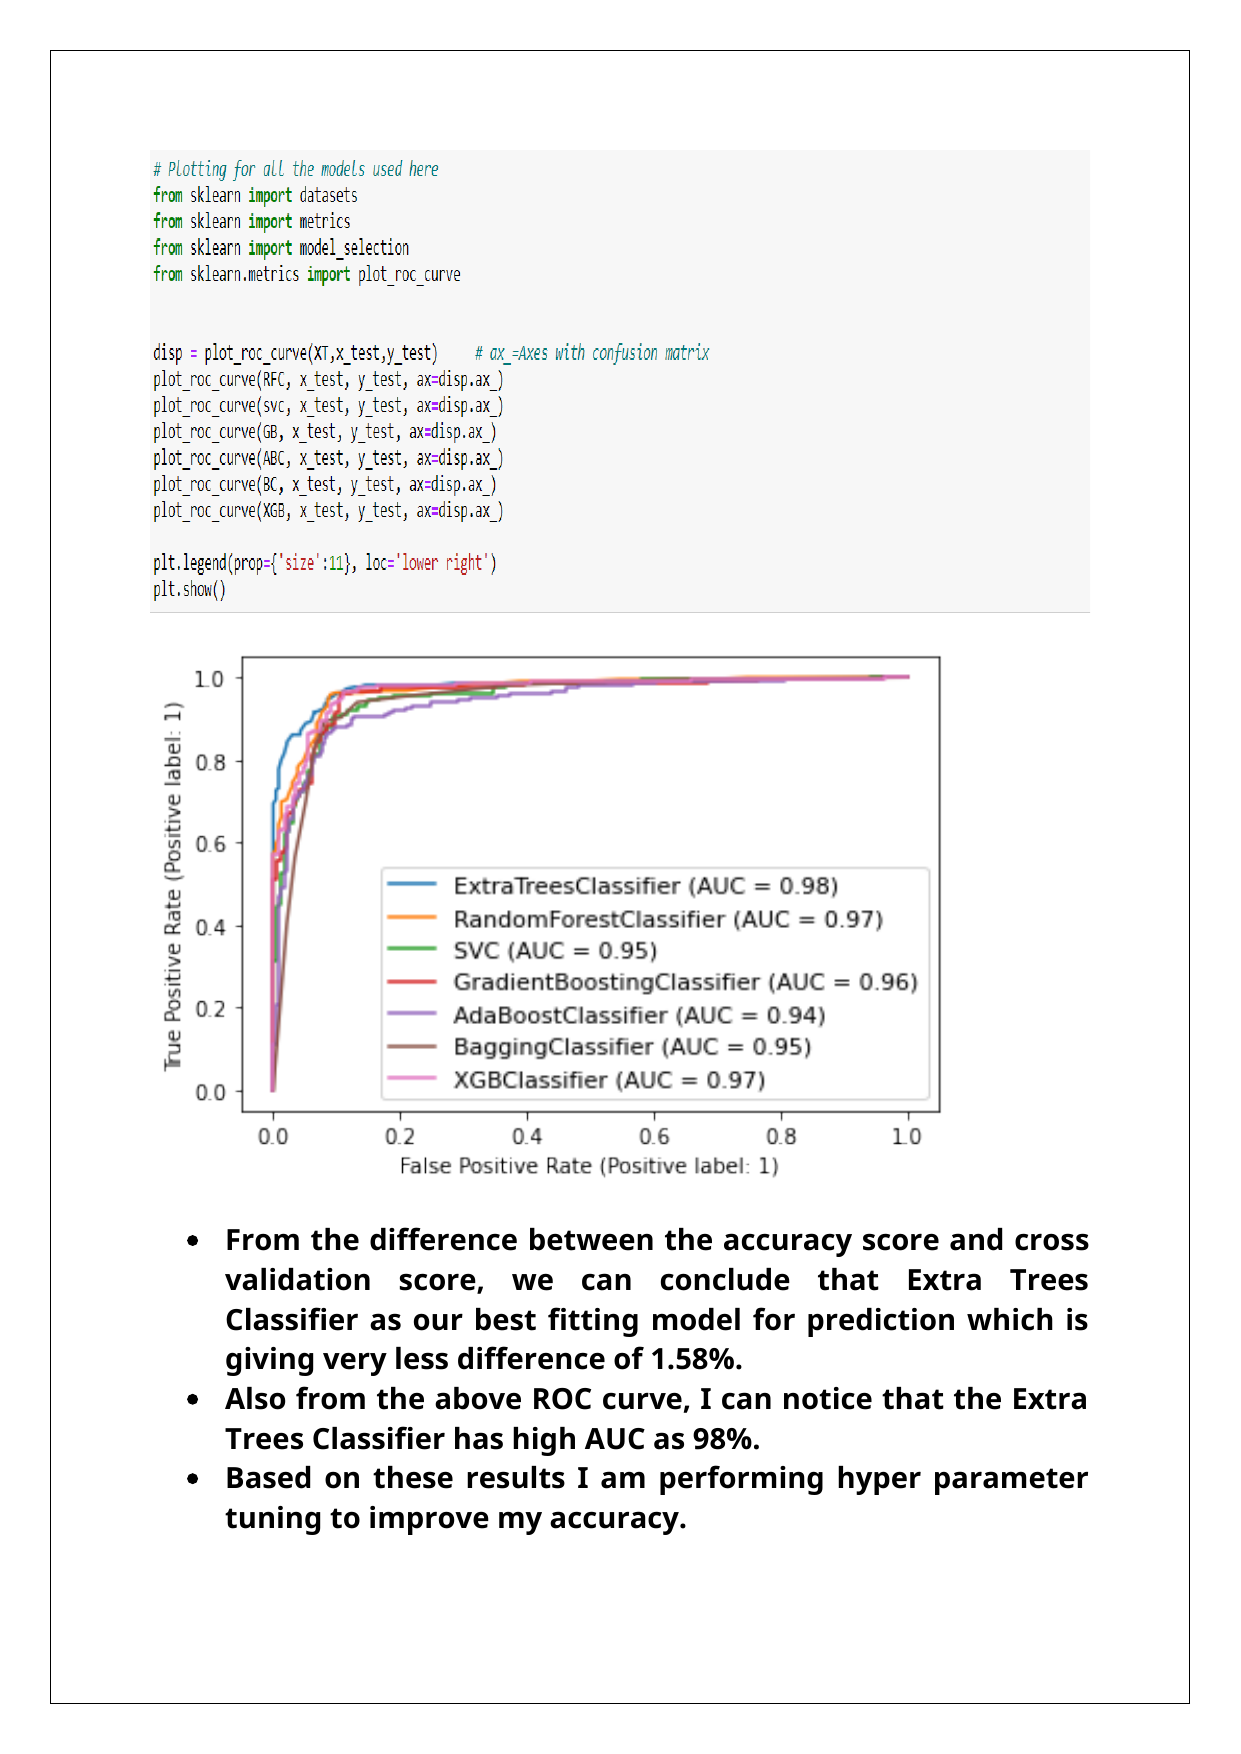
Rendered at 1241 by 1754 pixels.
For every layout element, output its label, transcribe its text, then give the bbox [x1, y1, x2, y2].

picture [150, 150, 1091, 615]
list From the difference between the accuracy score and cross validation score, we can conclude that Extra Trees Classifier as our best fitting model for prediction which is giving very less difference of 1.58%. [187, 1219, 1090, 1378]
list Based on these results I am performing hyper parameter tuning to improve my accuracy. [187, 1458, 1090, 1537]
picture [150, 644, 954, 1191]
list Also from the above ROC curve, I can notice that the Extra Trees Classifier has high AUC as 98%. [187, 1378, 1090, 1458]
